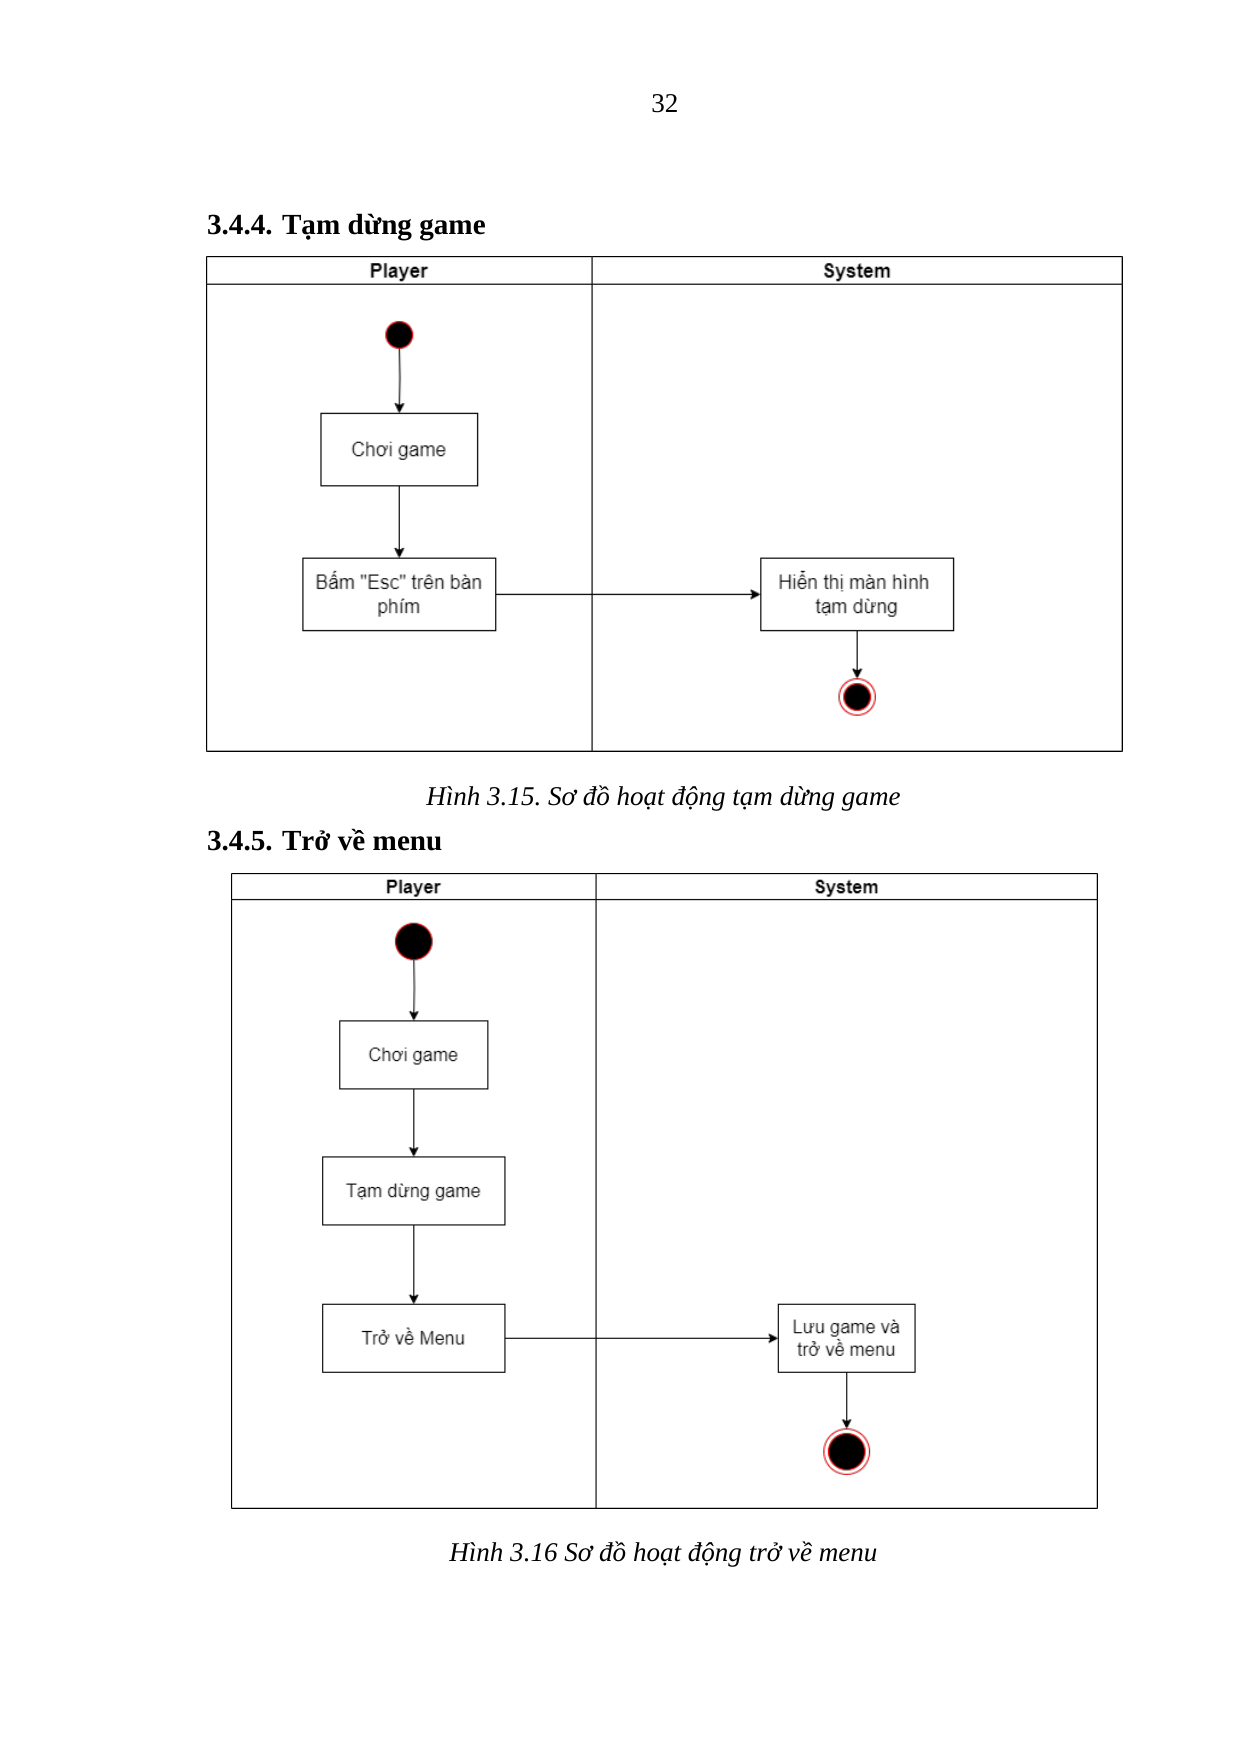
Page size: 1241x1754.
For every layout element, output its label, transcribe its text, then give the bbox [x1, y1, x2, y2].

list Trở về menu [207, 823, 1122, 857]
picture [206, 256, 1123, 752]
list Tạm dừng game [207, 207, 1122, 240]
picture [231, 873, 1098, 1509]
